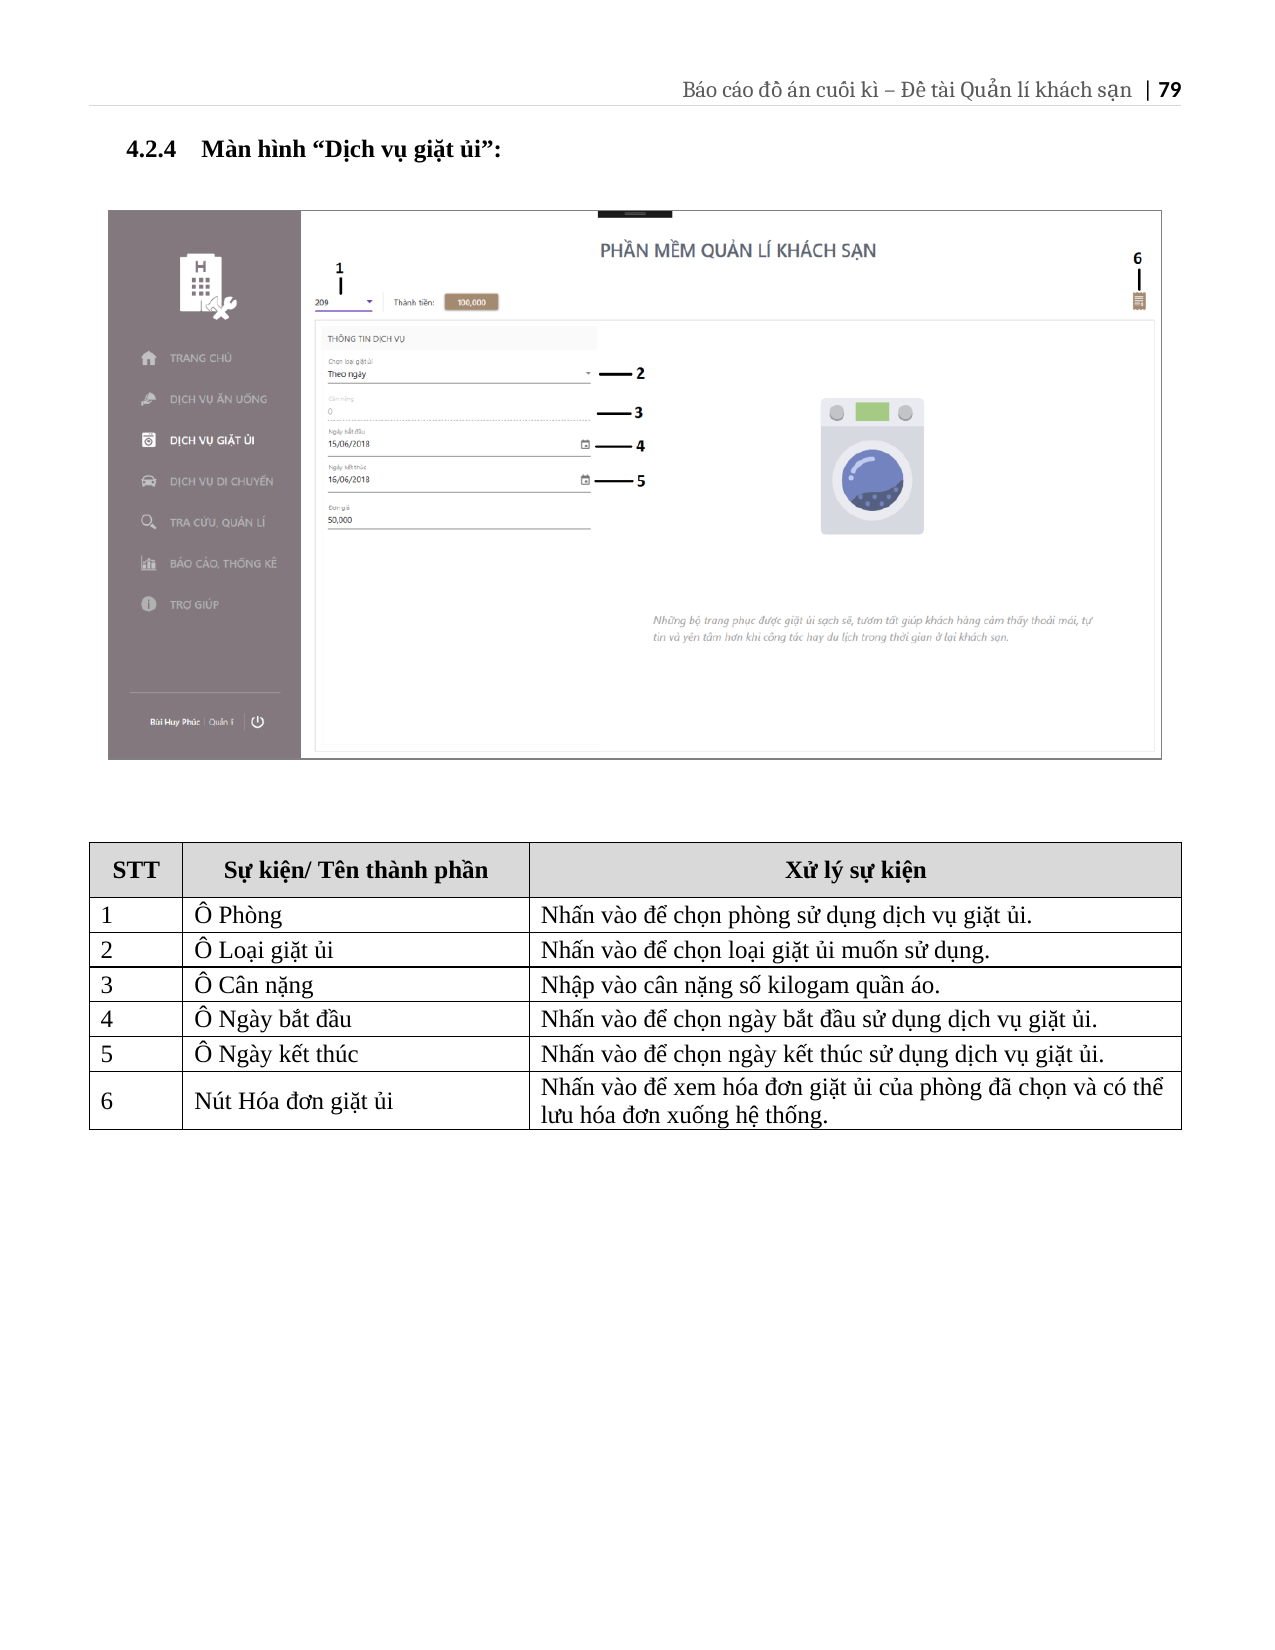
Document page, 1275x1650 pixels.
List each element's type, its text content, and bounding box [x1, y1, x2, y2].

table_cell Ô Phòng [183, 898, 529, 932]
table_cell Ô Cân nặng [183, 968, 529, 1001]
table_cell Nhấn vào để chọn phòng sử dụng dịch vụ giặt ủi. [530, 898, 1181, 932]
table_cell 5 [90, 1037, 182, 1071]
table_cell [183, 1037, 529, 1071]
table_cell 4 [90, 1002, 182, 1036]
table_cell Nhập vào cân nặng số kilogam quần áo. [530, 968, 1181, 1001]
table_cell 3 [90, 968, 182, 1001]
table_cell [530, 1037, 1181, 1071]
list Màn hình “Dịch vụ giặt ủi”: [126, 134, 1181, 163]
table_cell Nhấn vào để chọn ngày bắt đầu sử dụng dịch vụ giặt ủi. [530, 1002, 1181, 1036]
table_cell Ô Ngày bắt đầu [183, 1002, 529, 1036]
table_header Sự kiện/ Tên thành phần [183, 843, 529, 897]
table_cell 1 [90, 898, 182, 932]
table_header Xử lý sự kiện [530, 843, 1181, 897]
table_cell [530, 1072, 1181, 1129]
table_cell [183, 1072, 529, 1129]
table_cell Ô Loại giặt ủi [183, 933, 529, 966]
picture [109, 211, 1161, 758]
table_header STT [90, 843, 182, 897]
table_cell Nhấn vào để chọn loại giặt ủi muốn sử dụng. [530, 933, 1181, 966]
table_cell 2 [90, 933, 182, 966]
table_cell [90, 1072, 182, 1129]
